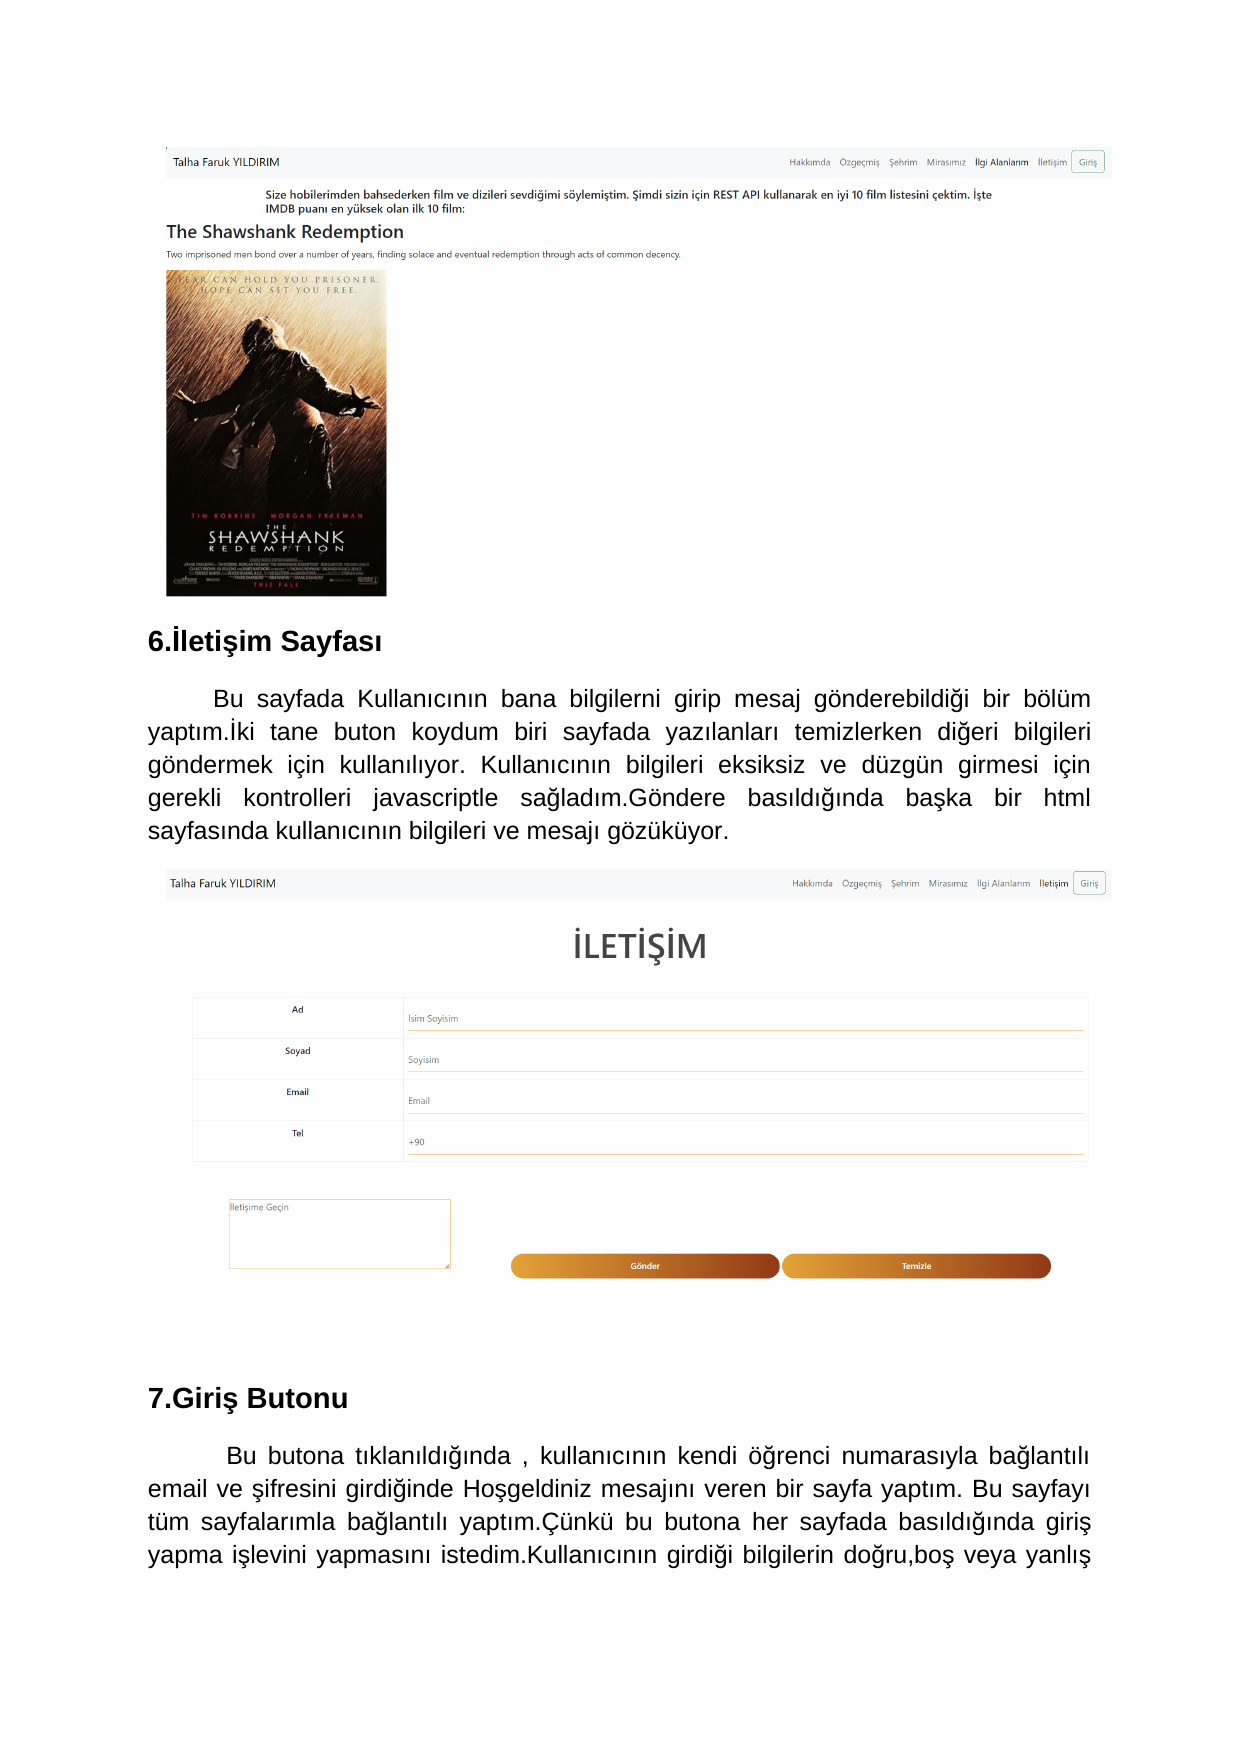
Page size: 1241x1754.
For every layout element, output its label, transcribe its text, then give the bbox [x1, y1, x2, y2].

text 6.İletişim Sayfası [148, 624, 1093, 658]
text Bu sayfada Kullanıcının bana bilgilerni girip mesaj gönderebildiği bir bölüm yaptım.İki tane buton koydum biri sayfada yazılanları temizlerken diğeri bilgileri göndermek için kullanılıyor. Kullanıcının bilgileri eksiksiz ve düzgün girmesi için gerekli kontrolleri javascriptle sağladım.Göndere basıldığında başka bir html sayfasında kullanıcının bilgileri ve mesajı gözüküyor. [148, 683, 1093, 844]
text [148, 1441, 1093, 1568]
text 7.Giriş Butonu [148, 1381, 1093, 1415]
